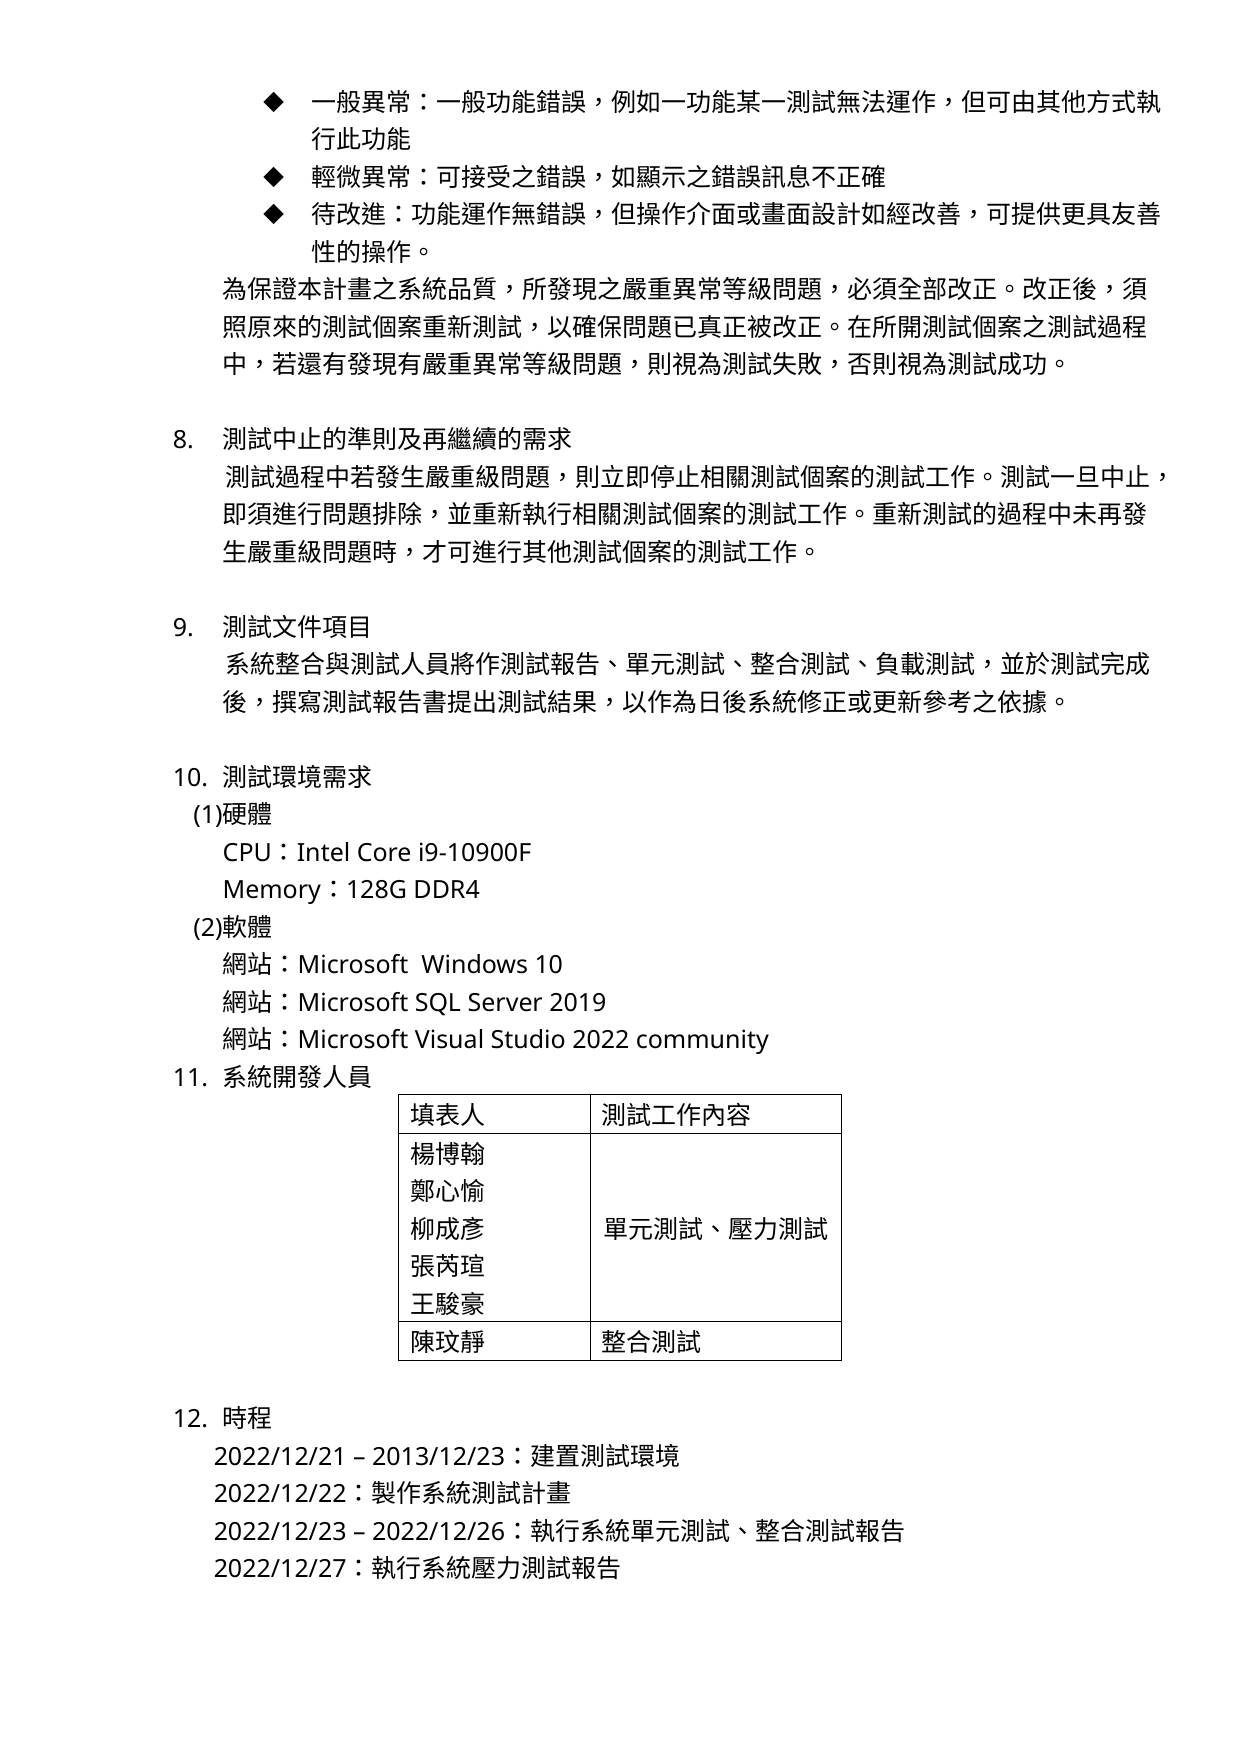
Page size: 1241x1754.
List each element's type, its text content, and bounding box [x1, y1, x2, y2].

text 為保證本計畫之系統品質，所發現之嚴重異常等級問題，必須全部改正。改正後，須照原來的測試個案重新測試，以確保問題已真正被改正。在所開測試個案之測試過程中，若還有發現有嚴重異常等級問題，則視為測試失敗，否則視為測試成功。 [222, 269, 1165, 381]
text Memory：128G DDR4 [222, 869, 1165, 906]
list 一般異常：一般功能錯誤，例如一功能某一測試無法運作，但可由其他方式執行此功能 [261, 81, 1165, 156]
text (1)硬體 [193, 794, 1165, 831]
table_cell 陳玟靜 [399, 1322, 590, 1359]
text 系統整合與測試人員將作測試報告、單元測試、整合測試、負載測試，並於測試完成後，撰寫測試報告書提出測試結果，以作為日後系統修正或更新參考之依據。 [223, 644, 1165, 719]
text CPU：Intel Core i9-10900F [222, 831, 1165, 869]
text 網站：Microsoft SQL Server 2019 [222, 981, 1165, 1019]
text 2022/12/27：執行系統壓力測試報告 [163, 1548, 1165, 1586]
list 測試環境需求 [173, 756, 1165, 794]
table_header 測試工作內容 [591, 1095, 841, 1132]
list 測試文件項目 [173, 606, 1165, 644]
text 2022/12/21 – 2013/12/23：建置測試環境 [163, 1436, 1165, 1473]
text 測試過程中若發生嚴重級問題，則立即停止相關測試個案的測試工作。測試一旦中止，即須進行問題排除，並重新執行相關測試個案的測試工作。重新測試的過程中未再發生嚴重級問題時，才可進行其他測試個案的測試工作。 [223, 456, 1165, 569]
table_header 填表人 [399, 1095, 590, 1132]
list 測試中止的準則及再繼續的需求 [173, 419, 1165, 456]
list 系統開發人員 [173, 1056, 1165, 1094]
list 時程 [173, 1398, 1165, 1436]
table_cell 單元測試、壓力測試 [591, 1134, 841, 1321]
text 網站：Microsoft Windows 10 [222, 944, 1165, 981]
text 網站：Microsoft Visual Studio 2022 community [222, 1019, 1165, 1056]
list 輕微異常：可接受之錯誤，如顯示之錯誤訊息不正確 [261, 156, 1165, 194]
text 2022/12/22：製作系統測試計畫 [163, 1473, 1165, 1511]
text (2)軟體 [193, 906, 1165, 944]
table_cell 整合測試 [591, 1322, 841, 1359]
text 2022/12/23 – 2022/12/26：執行系統單元測試、整合測試報告 [163, 1511, 1165, 1548]
table_cell 楊博翰 鄭心愉 柳成彥 張芮瑄 王駿豪 [399, 1134, 590, 1321]
list 待改進：功能運作無錯誤，但操作介面或畫面設計如經改善，可提供更具友善性的操作。 [261, 194, 1165, 269]
